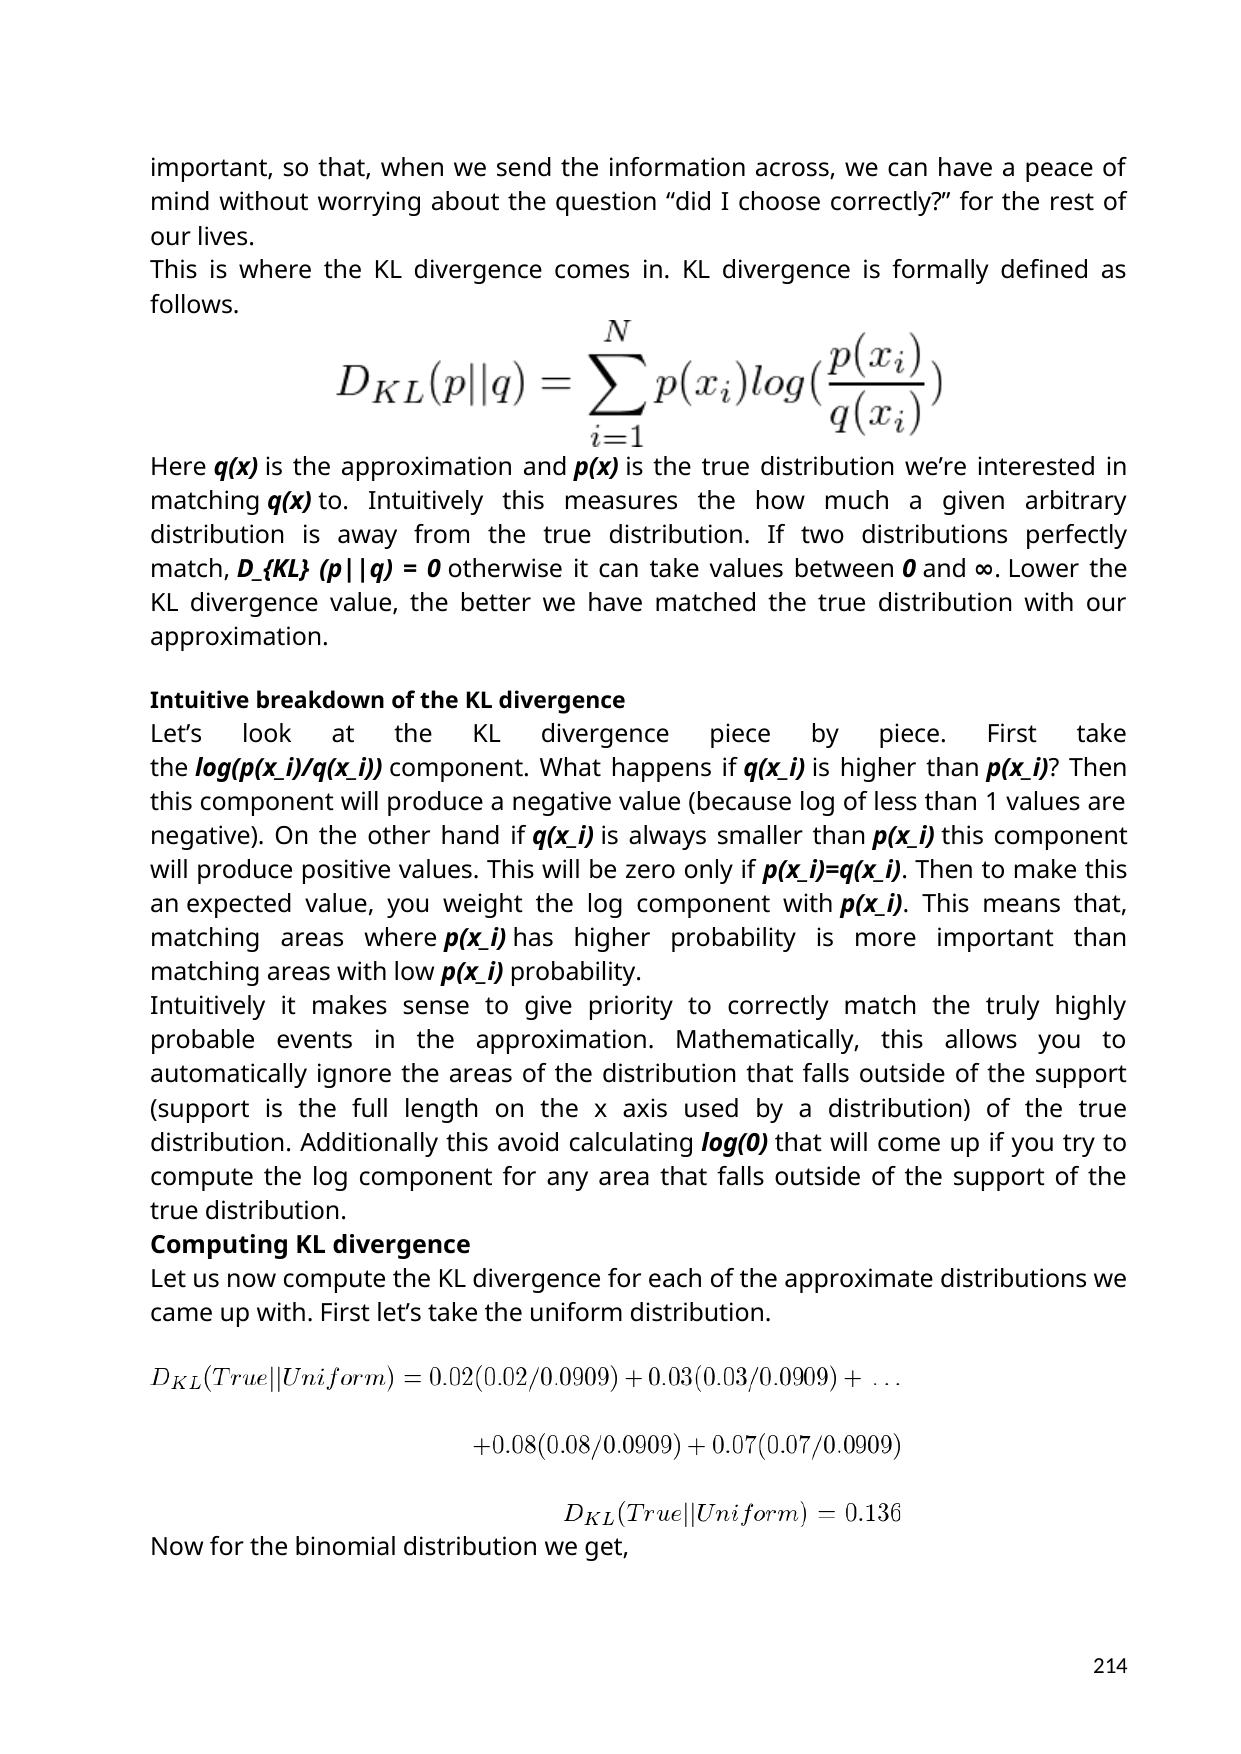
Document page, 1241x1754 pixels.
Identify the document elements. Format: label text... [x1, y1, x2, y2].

picture [150, 1365, 901, 1527]
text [150, 150, 1128, 252]
text Intuitively it makes sense to give priority to correctly match the truly highly probable events in the approximation. Mathematically, this allows you to automatically ignore the areas of the distribution that falls outside of the support (support is the full length on the x axis used by a distribution) of the true distribution. Additionally this avoid calculating log(0) that will come up if you try to compute the log component for any area that falls outside of the support of the true distribution. [150, 988, 1128, 1226]
text Now for the binomial distribution we get, [150, 1528, 1128, 1562]
text Intuitive breakdown of the KL divergence [150, 684, 1128, 716]
text Here q(x) is the approximation and p(x) is the true distribution we’re interested in matching q(x) to. Intuitively this measures the how much a given arbitrary distribution is away from the true distribution. If two distributions perfectly match, D_{KL} (p||q) = 0 otherwise it can take values between 0 and ∞. Lower the KL divergence value, the better we have matched the true distribution with our approximation. [150, 449, 1128, 653]
picture [336, 320, 942, 447]
text Computing KL divergence [150, 1226, 1128, 1261]
text Let’s look at the KL divergence piece by piece. First take the log(p(x_i)/q(x_i)) component. What happens if q(x_i) is higher than p(x_i)? Then this component will produce a negative value (because log of less than 1 values are negative). On the other hand if q(x_i) is always smaller than p(x_i) this component will produce positive values. This will be zero only if p(x_i)=q(x_i). Then to make this an expected value, you weight the log component with p(x_i). This means that, matching areas where p(x_i) has higher probability is more important than matching areas with low p(x_i) probability. [150, 716, 1128, 988]
text This is where the KL divergence comes in. KL divergence is formally defined as follows. [150, 252, 1128, 320]
text Let us now compute the KL divergence for each of the approximate distributions we came up with. First let’s take the uniform distribution. [150, 1261, 1128, 1329]
